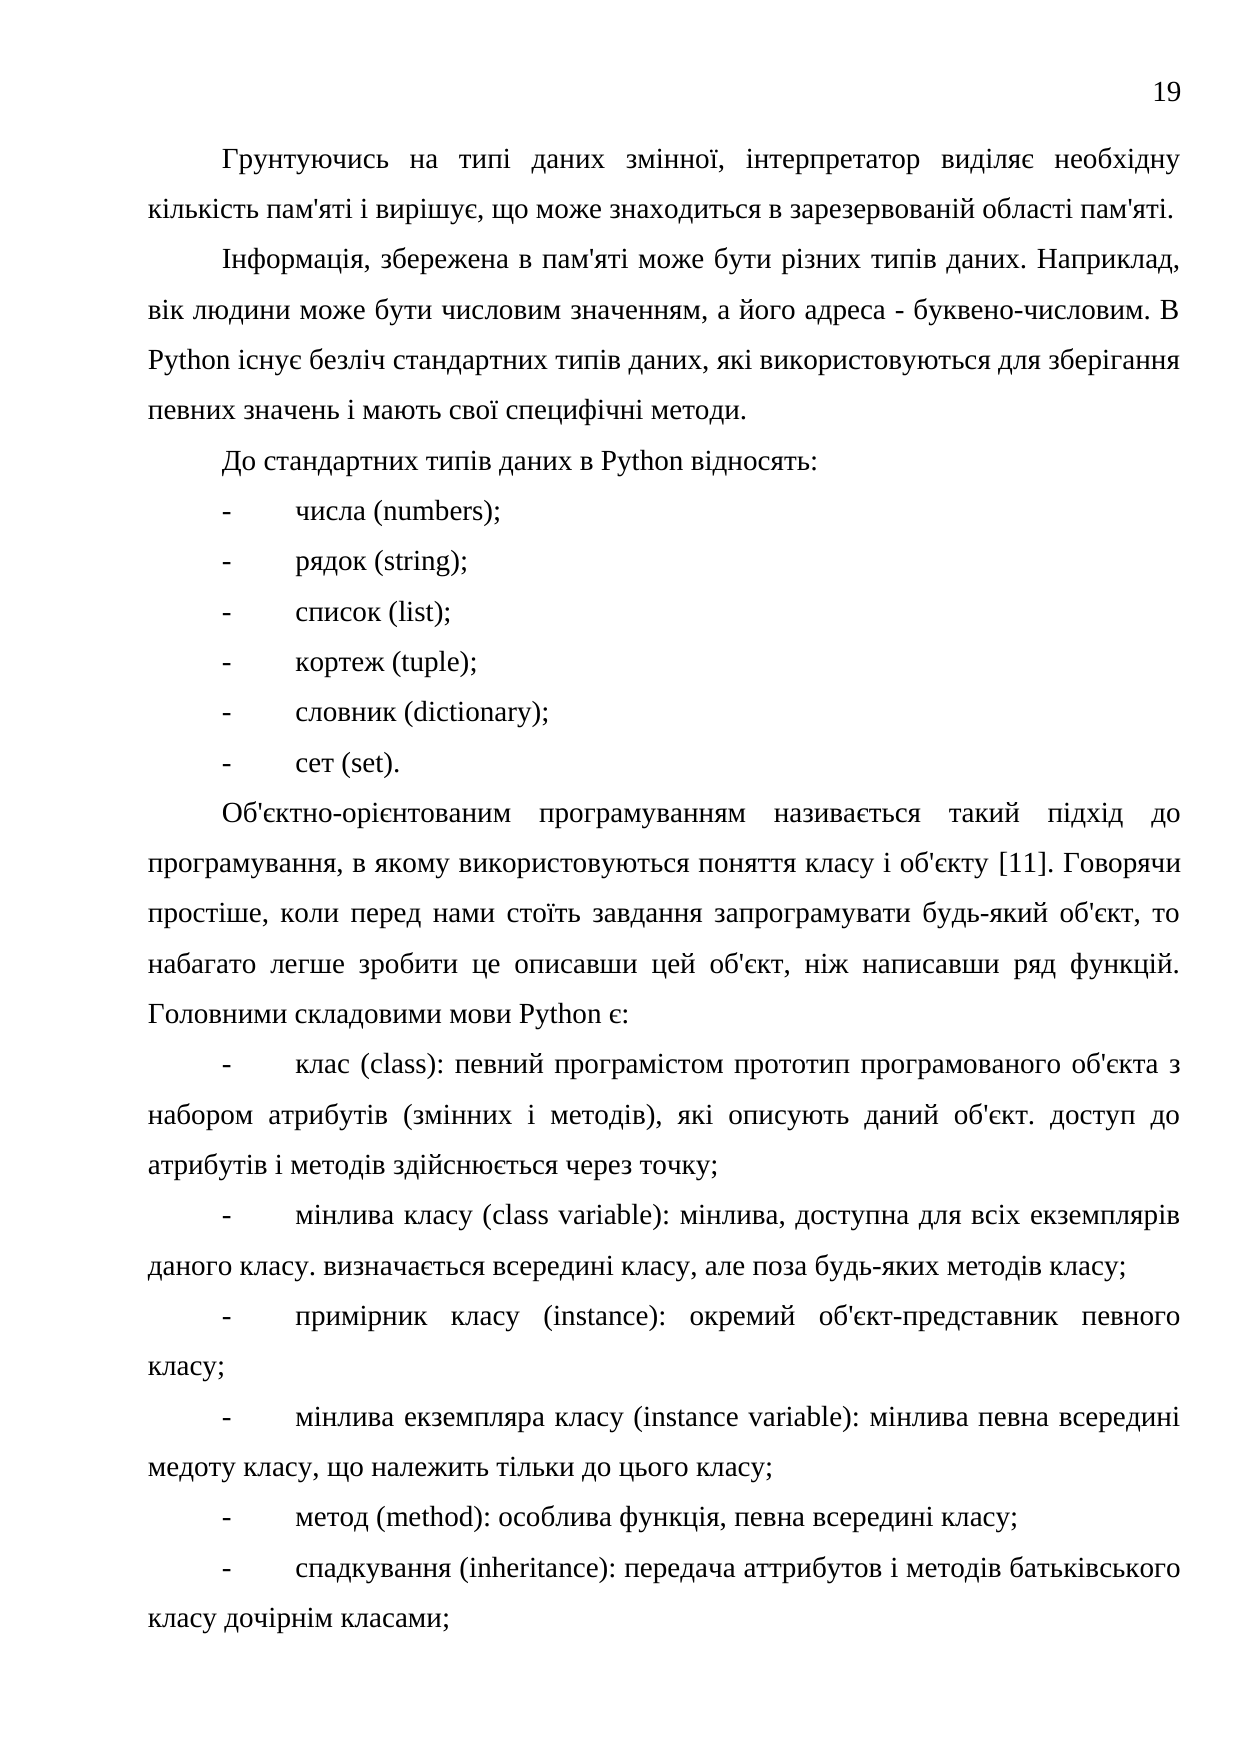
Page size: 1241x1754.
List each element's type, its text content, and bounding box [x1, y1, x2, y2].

list метод (method): особлива функція, певна всередині класу; [148, 1499, 1181, 1533]
list примірник класу (instance): окремий об'єкт-представник певного класу; [148, 1298, 1181, 1382]
list рядок (string); [148, 543, 1181, 577]
list мінлива екземпляра класу (instance variable): мінлива певна всередині медоту класу, що належить тільки до цього класу; [148, 1399, 1181, 1483]
list сет (set). [148, 745, 1181, 778]
list мінлива класу (class variable): мінлива, доступна для всіх екземплярів даного класу. визначається всередині класу, але поза будь-яких методів класу; [148, 1197, 1181, 1281]
text Грунтуючись на типі даних змінної, інтерпретатор виділяє необхідну кількість пам'яті і вирішує, що може знаходиться в зарезервованій області пам'яті. [148, 141, 1181, 225]
text До стандартних типів даних в Python відносять: [148, 443, 1181, 476]
list спадкування (inheritance): передача аттрибутов і методів батьківського класу дочірнім класами; [148, 1550, 1181, 1633]
text Об'єктно-орієнтованим програмуванням називається такий підхід до програмування, в якому використовуються поняття класу і об'єкту [11]. Говорячи простіше, коли перед нами стоїть завдання запрограмувати будь-який об'єкт, то набагато легше зробити це описавши цей об'єкт, ніж написавши ряд функцій. Головними складовими мови Python є: [148, 795, 1181, 1030]
list числа (numbers); [148, 493, 1181, 527]
list список (list); [148, 594, 1181, 627]
list клас (class): певний програмістом прототип програмованого об'єкта з набором атрибутів (змінних і методів), які описують даний об'єкт. доступ до атрибутів і методів здійснюється через точку; [148, 1047, 1181, 1181]
list словник (dictionary); [148, 694, 1181, 728]
list кортеж (tuple); [148, 644, 1181, 678]
text Інформація, збережена в пам'яті може бути різних типів даних. Наприклад, вік людини може бути числовим значенням, а його адреса - буквено-числовим. В Python існує безліч стандартних типів даних, які використовуються для зберігання певних значень і мають свої специфічні методи. [148, 242, 1181, 426]
